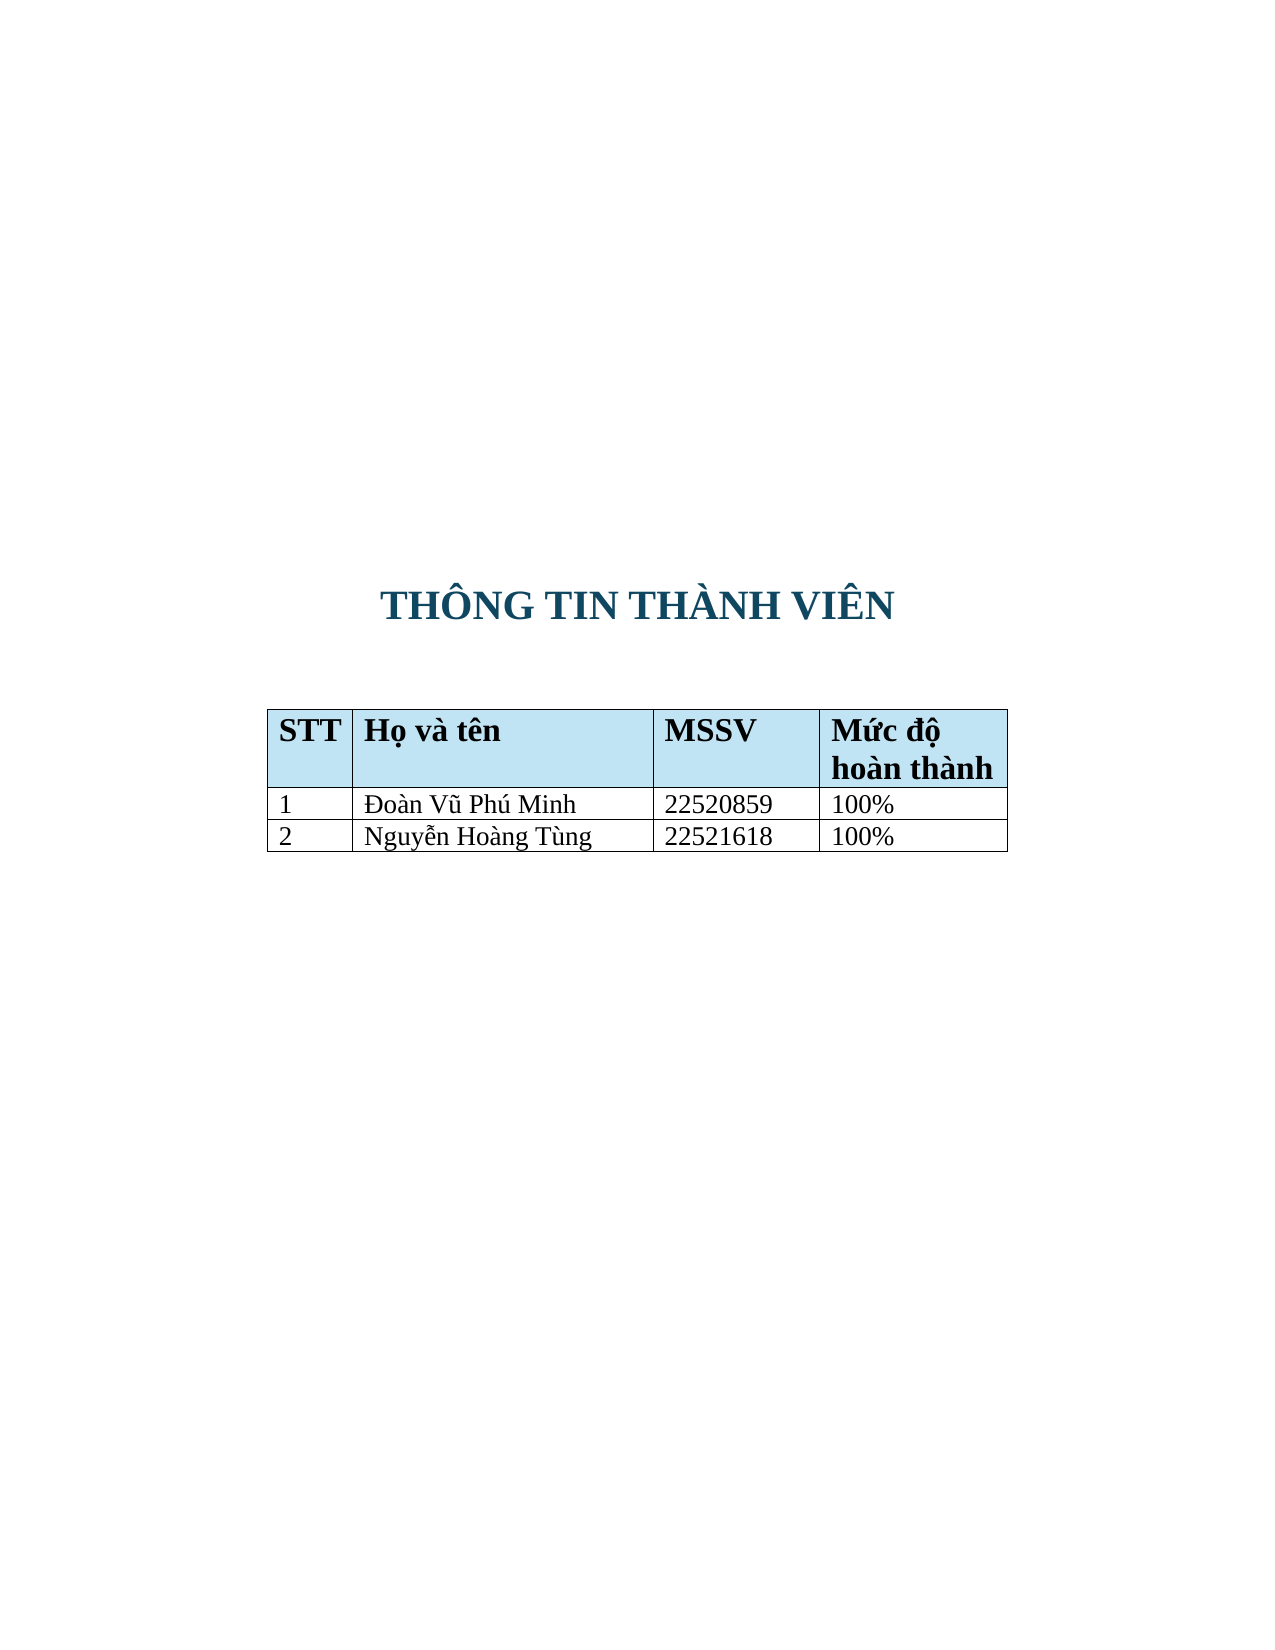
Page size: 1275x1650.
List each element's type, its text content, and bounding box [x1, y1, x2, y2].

table_header Họ và tên [353, 710, 653, 787]
table_cell 22520859 [654, 788, 819, 819]
table_cell Đoàn Vũ Phú Minh [353, 788, 653, 819]
table_header Mức độ hoàn thành [820, 710, 1007, 787]
subtitle THÔNG TIN THÀNH VIÊN [150, 581, 1125, 629]
table_header STT [268, 710, 352, 787]
table_cell Nguyễn Hoàng Tùng [353, 820, 653, 851]
table_cell 2 [268, 820, 352, 851]
table_header MSSV [654, 710, 819, 787]
table_cell 1 [268, 788, 352, 819]
table_cell 100% [820, 820, 1007, 851]
table_cell 100% [820, 788, 1007, 819]
table_cell 22521618 [654, 820, 819, 851]
